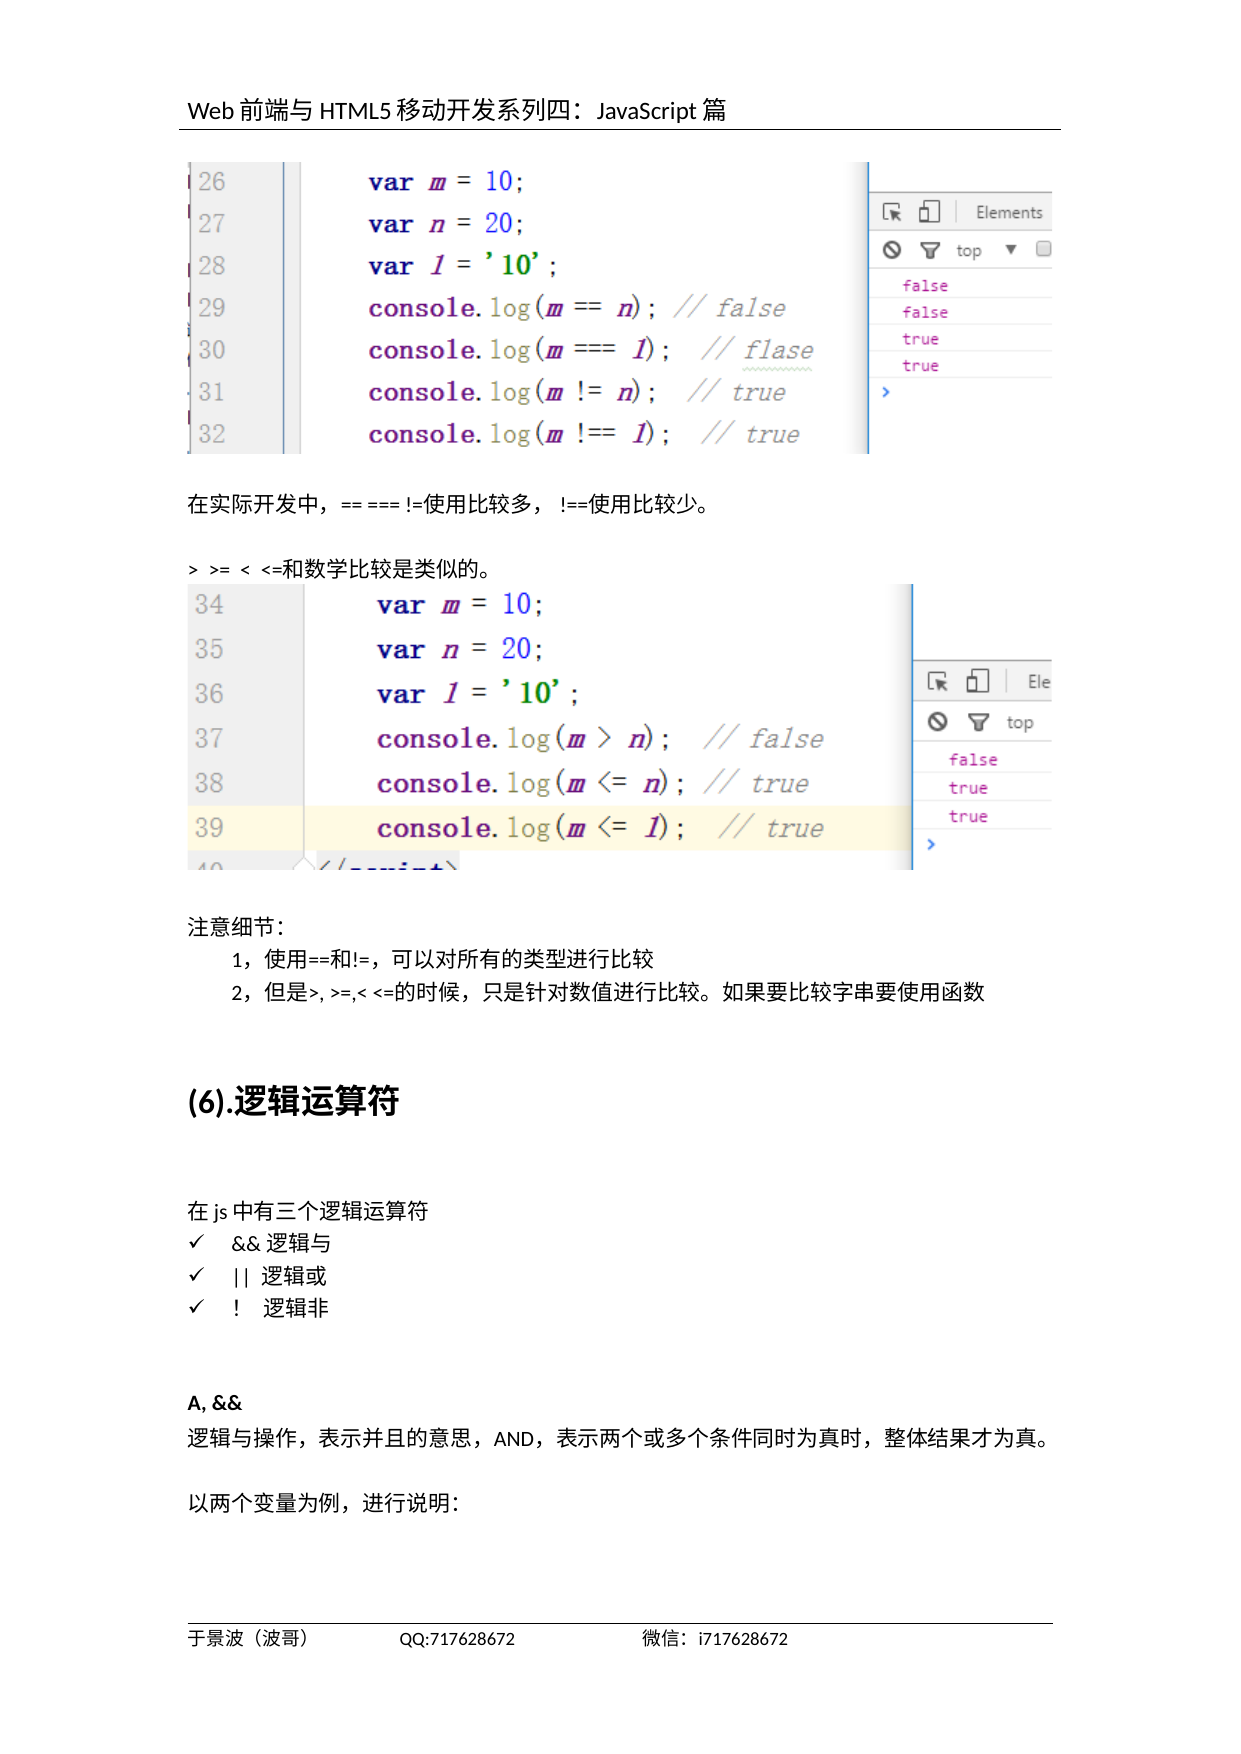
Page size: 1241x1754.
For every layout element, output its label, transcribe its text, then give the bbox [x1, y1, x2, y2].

text 在js中有三个逻辑运算符 [187, 1193, 1053, 1225]
text 逻辑与操作，表示并且的意思，AND，表示两个或多个条件同时为真时，整体结果才为真。 [187, 1420, 1053, 1453]
list ！ 逻辑非 [187, 1290, 1053, 1323]
picture [187, 584, 1052, 870]
list && 逻辑与 [187, 1225, 1053, 1258]
subtitle .逻辑运算符 [187, 1067, 1053, 1132]
text 在实际开发中，== === !=使用比较多， !==使用比较少。 [187, 487, 1053, 519]
list || 逻辑或 [187, 1258, 1053, 1290]
text 以两个变量为例，进行说明： [187, 1485, 1053, 1518]
picture [187, 162, 1053, 454]
text 注意细节： [187, 909, 1053, 942]
text > >= < <=和数学比较是类似的。 [187, 552, 1053, 584]
text A, && [187, 1388, 1053, 1420]
text 2，但是>, >=,< <=的时候，只是针对数值进行比较。如果要比较字串要使用函数 [187, 974, 1053, 1007]
text 1，使用==和!=，可以对所有的类型进行比较 [187, 942, 1053, 974]
